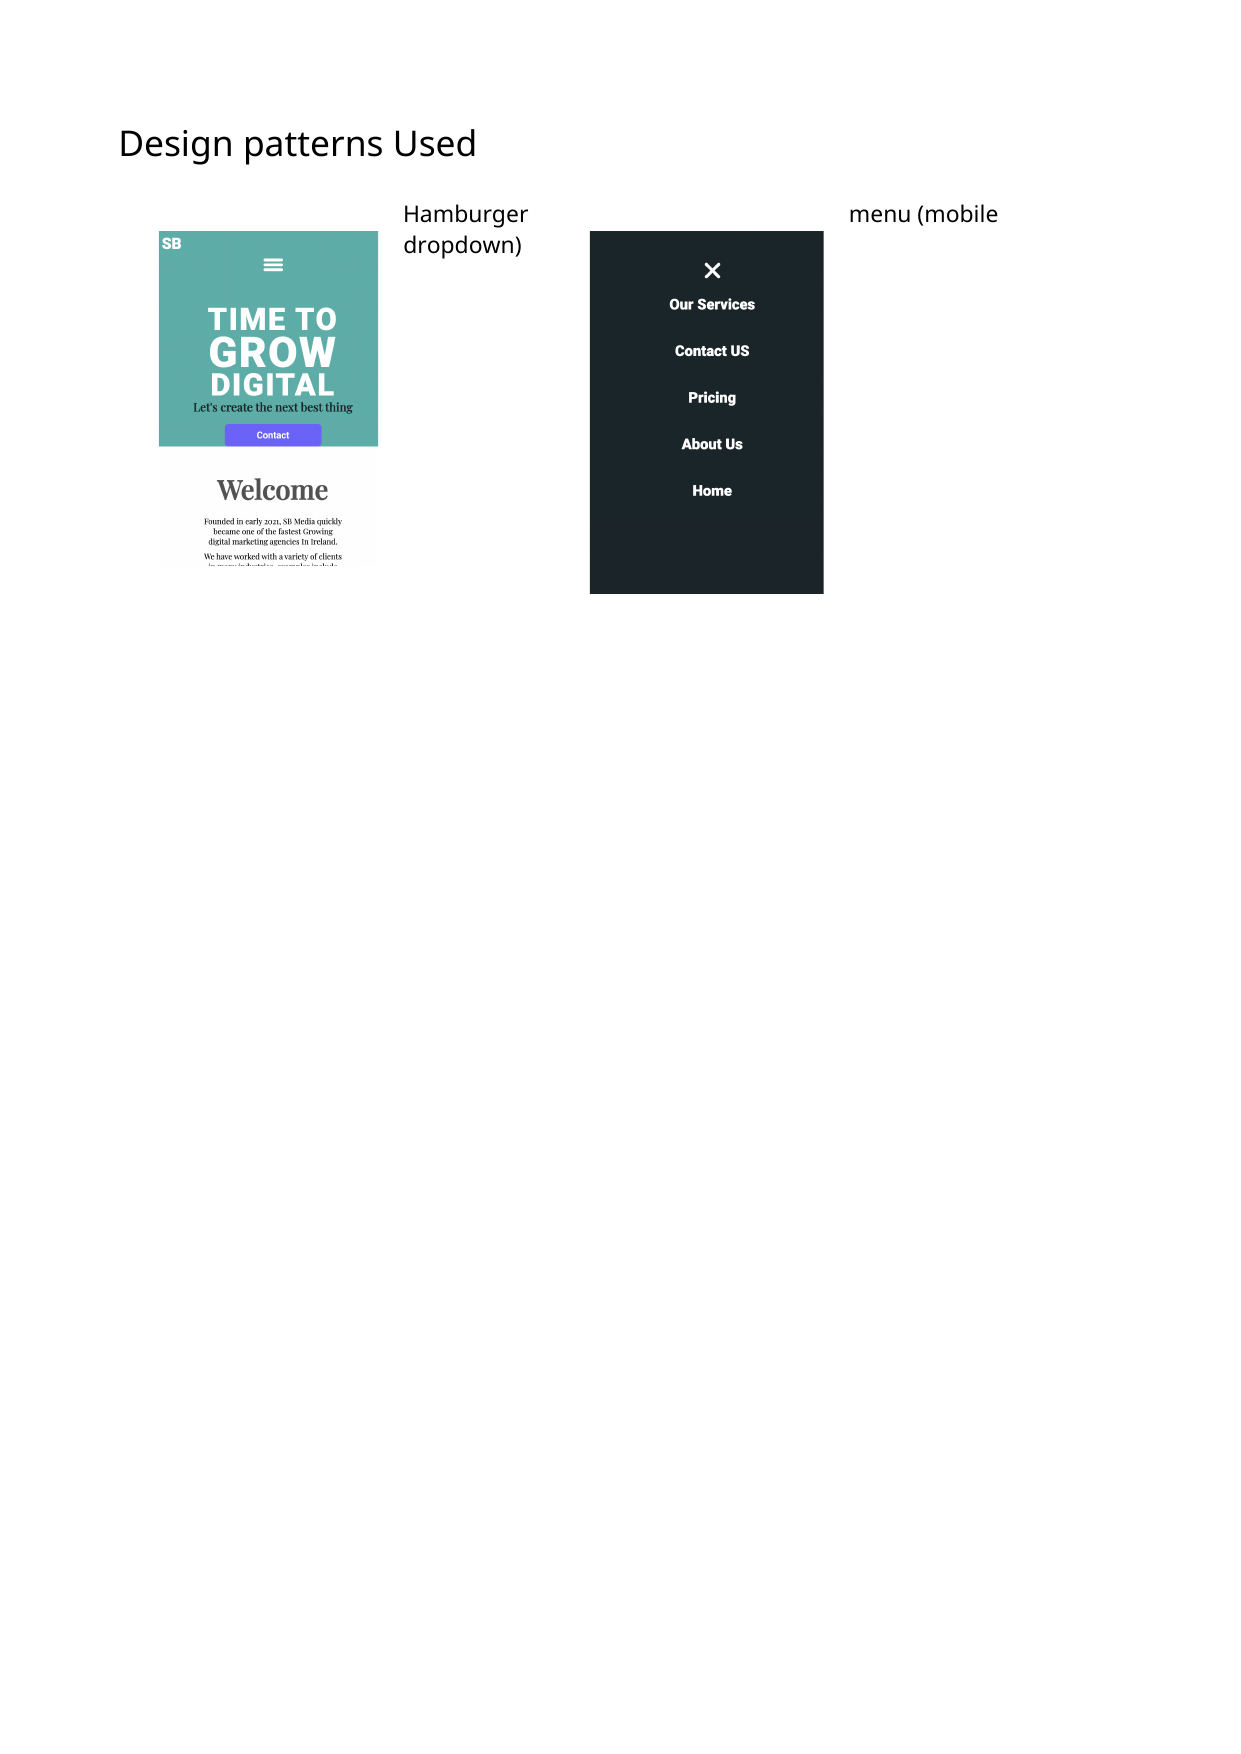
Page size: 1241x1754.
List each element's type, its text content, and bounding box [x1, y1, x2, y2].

text Hamburger menu (mobile dropdown) [118, 198, 1122, 260]
text Design patterns Used [118, 118, 1122, 166]
picture [589, 231, 824, 594]
picture [158, 231, 379, 566]
